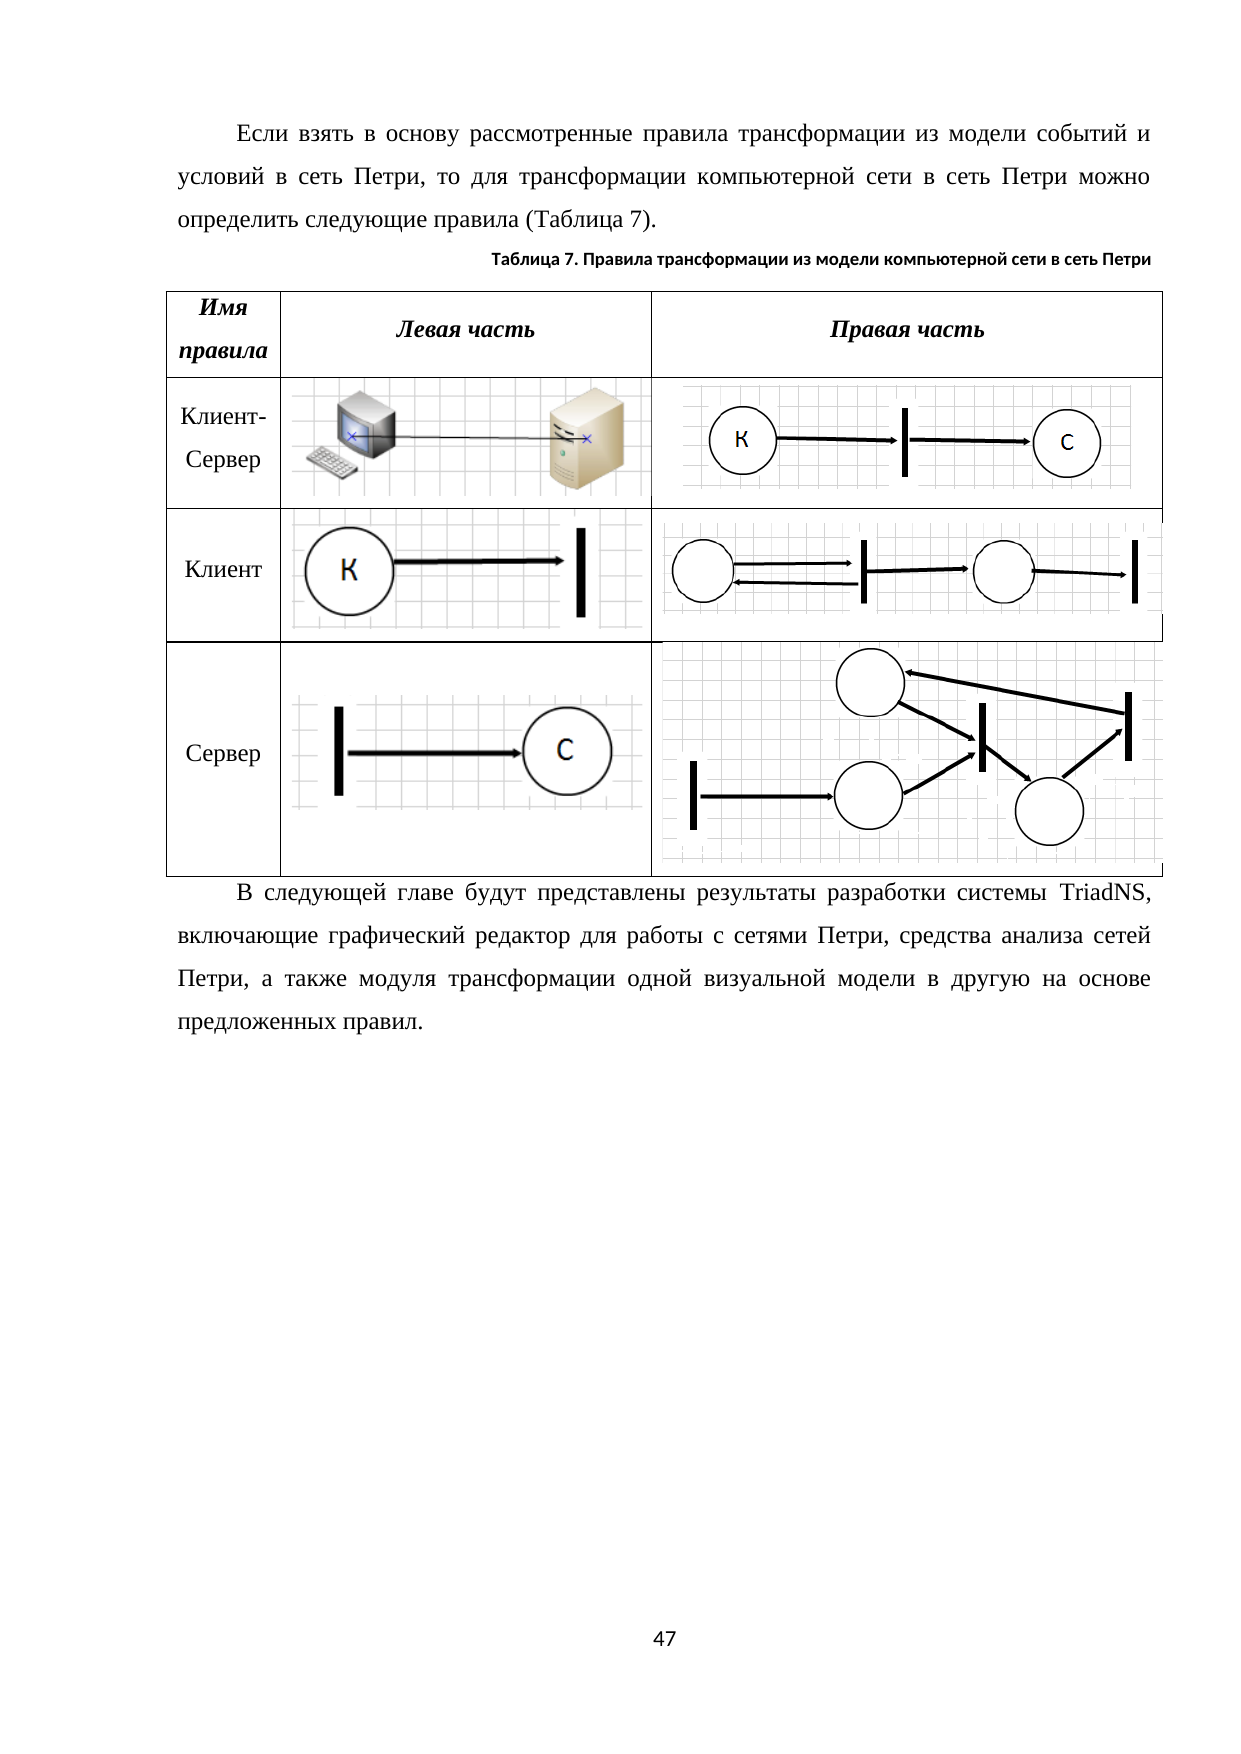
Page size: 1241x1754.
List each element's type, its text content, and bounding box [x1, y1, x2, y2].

table_header Левая часть [281, 292, 651, 377]
table_cell [652, 643, 1162, 876]
table_header Правая часть [652, 292, 1162, 377]
picture [683, 385, 1132, 489]
picture [662, 523, 1163, 614]
table_cell [281, 509, 651, 641]
picture [662, 642, 1163, 863]
text Таблица 7. Правила трансформации из модели компьютерной сети в сеть Петри [177, 247, 1152, 270]
table_cell [652, 378, 1162, 508]
table_cell Сервер [167, 643, 280, 876]
table_cell Клиент [167, 509, 280, 641]
table_header Имя правила [167, 292, 280, 377]
text Если взять в основу рассмотренные правила трансформации из модели событий и условий в сеть Петри, то для трансформации компьютерной сети в сеть Петри можно определить следующие правила (Таблица 7). [177, 118, 1152, 233]
picture [291, 509, 643, 629]
text В следующей главе будут представлены результаты разработки системы TriadNS, включающие графический редактор для работы с сетями Петри, средства анализа сетей Петри, а также модуля трансформации одной визуальной модели в другую на основе предложенных правил. [177, 877, 1152, 1035]
table_cell Клиент-Сервер [167, 378, 280, 508]
table_cell [652, 509, 1162, 641]
table_cell [281, 378, 651, 508]
picture [291, 695, 643, 810]
picture [291, 378, 652, 496]
table_cell [281, 643, 651, 876]
